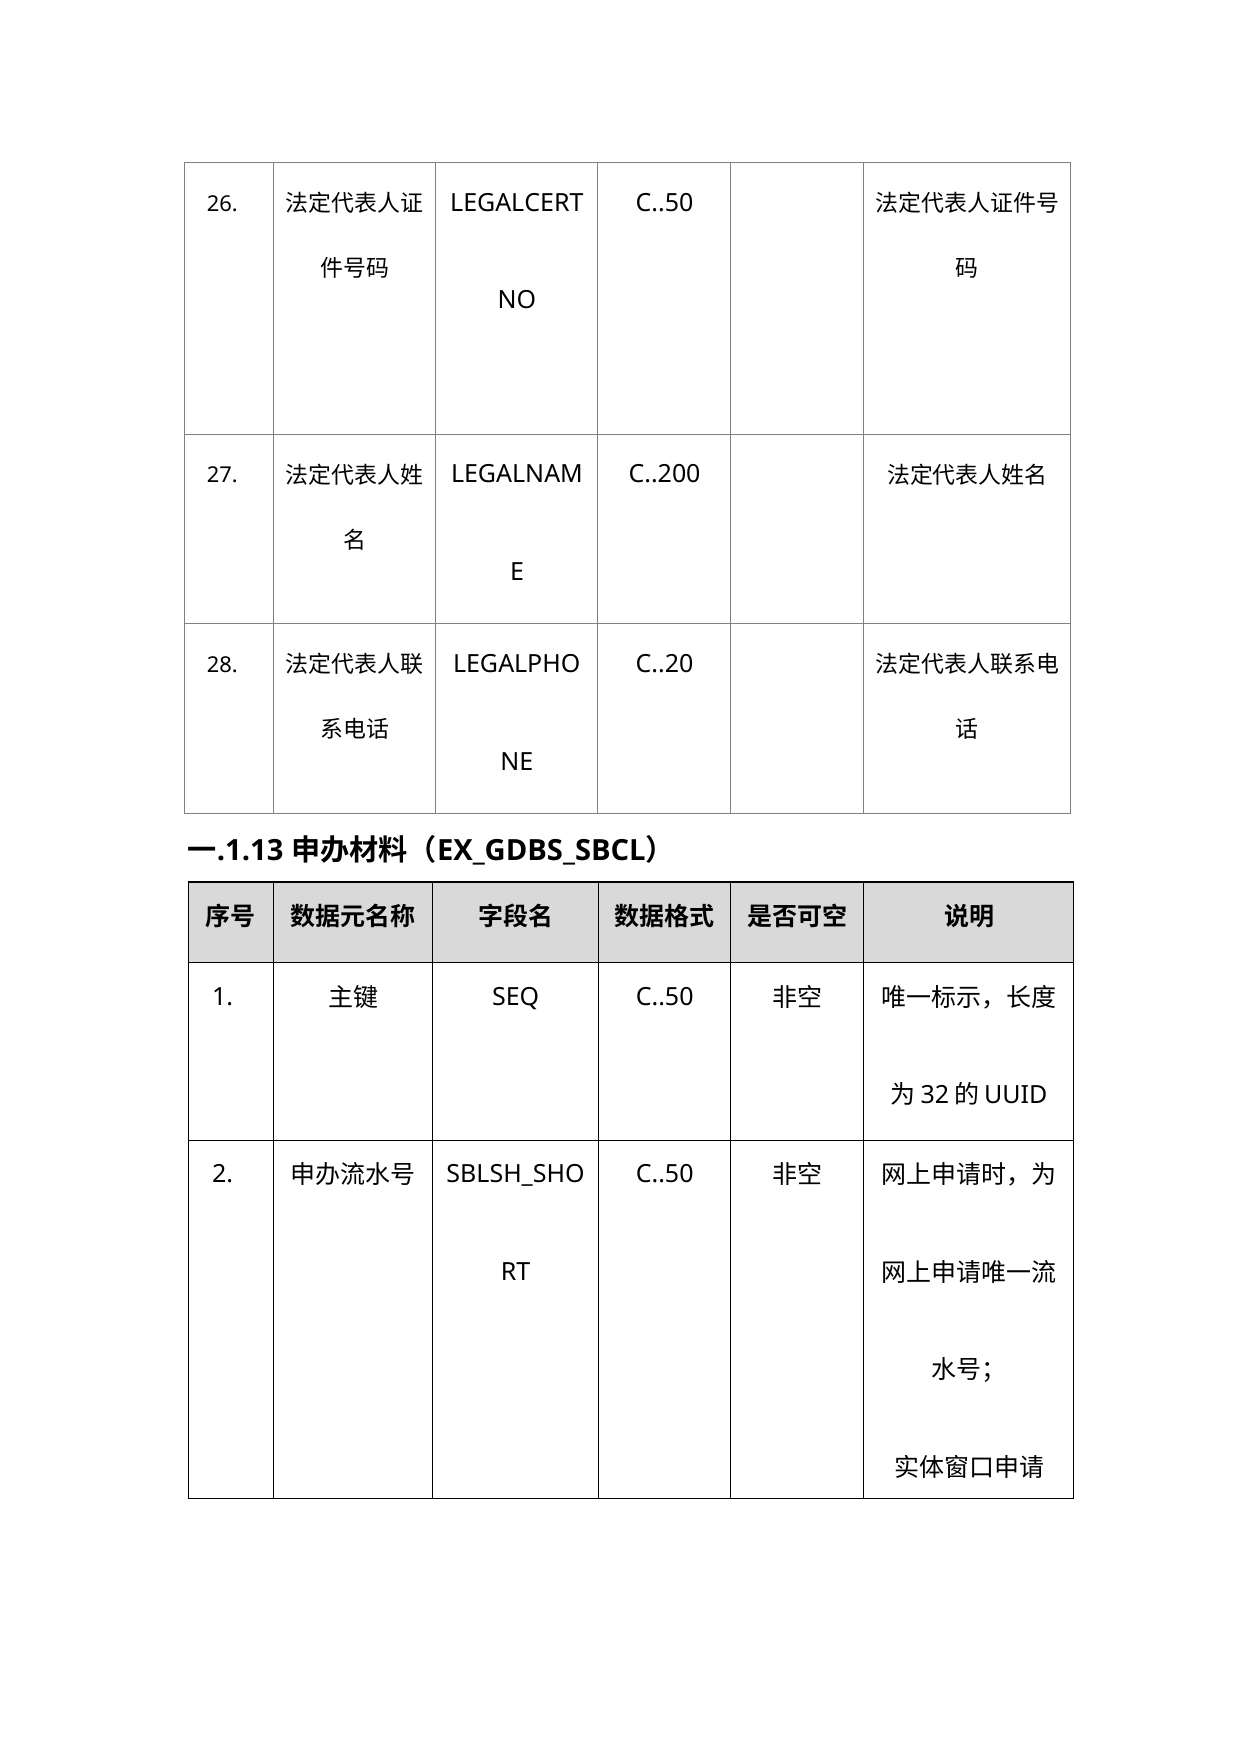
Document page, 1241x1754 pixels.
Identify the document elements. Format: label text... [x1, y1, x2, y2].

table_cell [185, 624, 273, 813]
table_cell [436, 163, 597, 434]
subtitle 申办材料（EX_GDBS_SBCL） [187, 827, 1053, 869]
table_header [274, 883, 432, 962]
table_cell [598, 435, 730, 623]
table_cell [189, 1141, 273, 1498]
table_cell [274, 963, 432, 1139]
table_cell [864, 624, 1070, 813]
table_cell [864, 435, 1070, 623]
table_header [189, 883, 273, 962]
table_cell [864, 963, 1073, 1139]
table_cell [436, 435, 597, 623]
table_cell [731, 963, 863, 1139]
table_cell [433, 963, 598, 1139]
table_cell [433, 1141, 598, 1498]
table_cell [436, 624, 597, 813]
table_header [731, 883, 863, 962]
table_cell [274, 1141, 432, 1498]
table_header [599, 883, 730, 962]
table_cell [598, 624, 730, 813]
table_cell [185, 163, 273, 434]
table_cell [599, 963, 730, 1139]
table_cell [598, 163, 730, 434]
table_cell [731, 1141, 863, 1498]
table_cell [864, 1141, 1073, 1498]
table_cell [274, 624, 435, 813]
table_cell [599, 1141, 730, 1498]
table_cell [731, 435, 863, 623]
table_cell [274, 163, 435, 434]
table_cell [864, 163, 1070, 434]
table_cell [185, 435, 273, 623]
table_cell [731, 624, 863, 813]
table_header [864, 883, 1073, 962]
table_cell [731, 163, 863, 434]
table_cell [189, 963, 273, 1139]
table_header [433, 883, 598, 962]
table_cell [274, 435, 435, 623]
